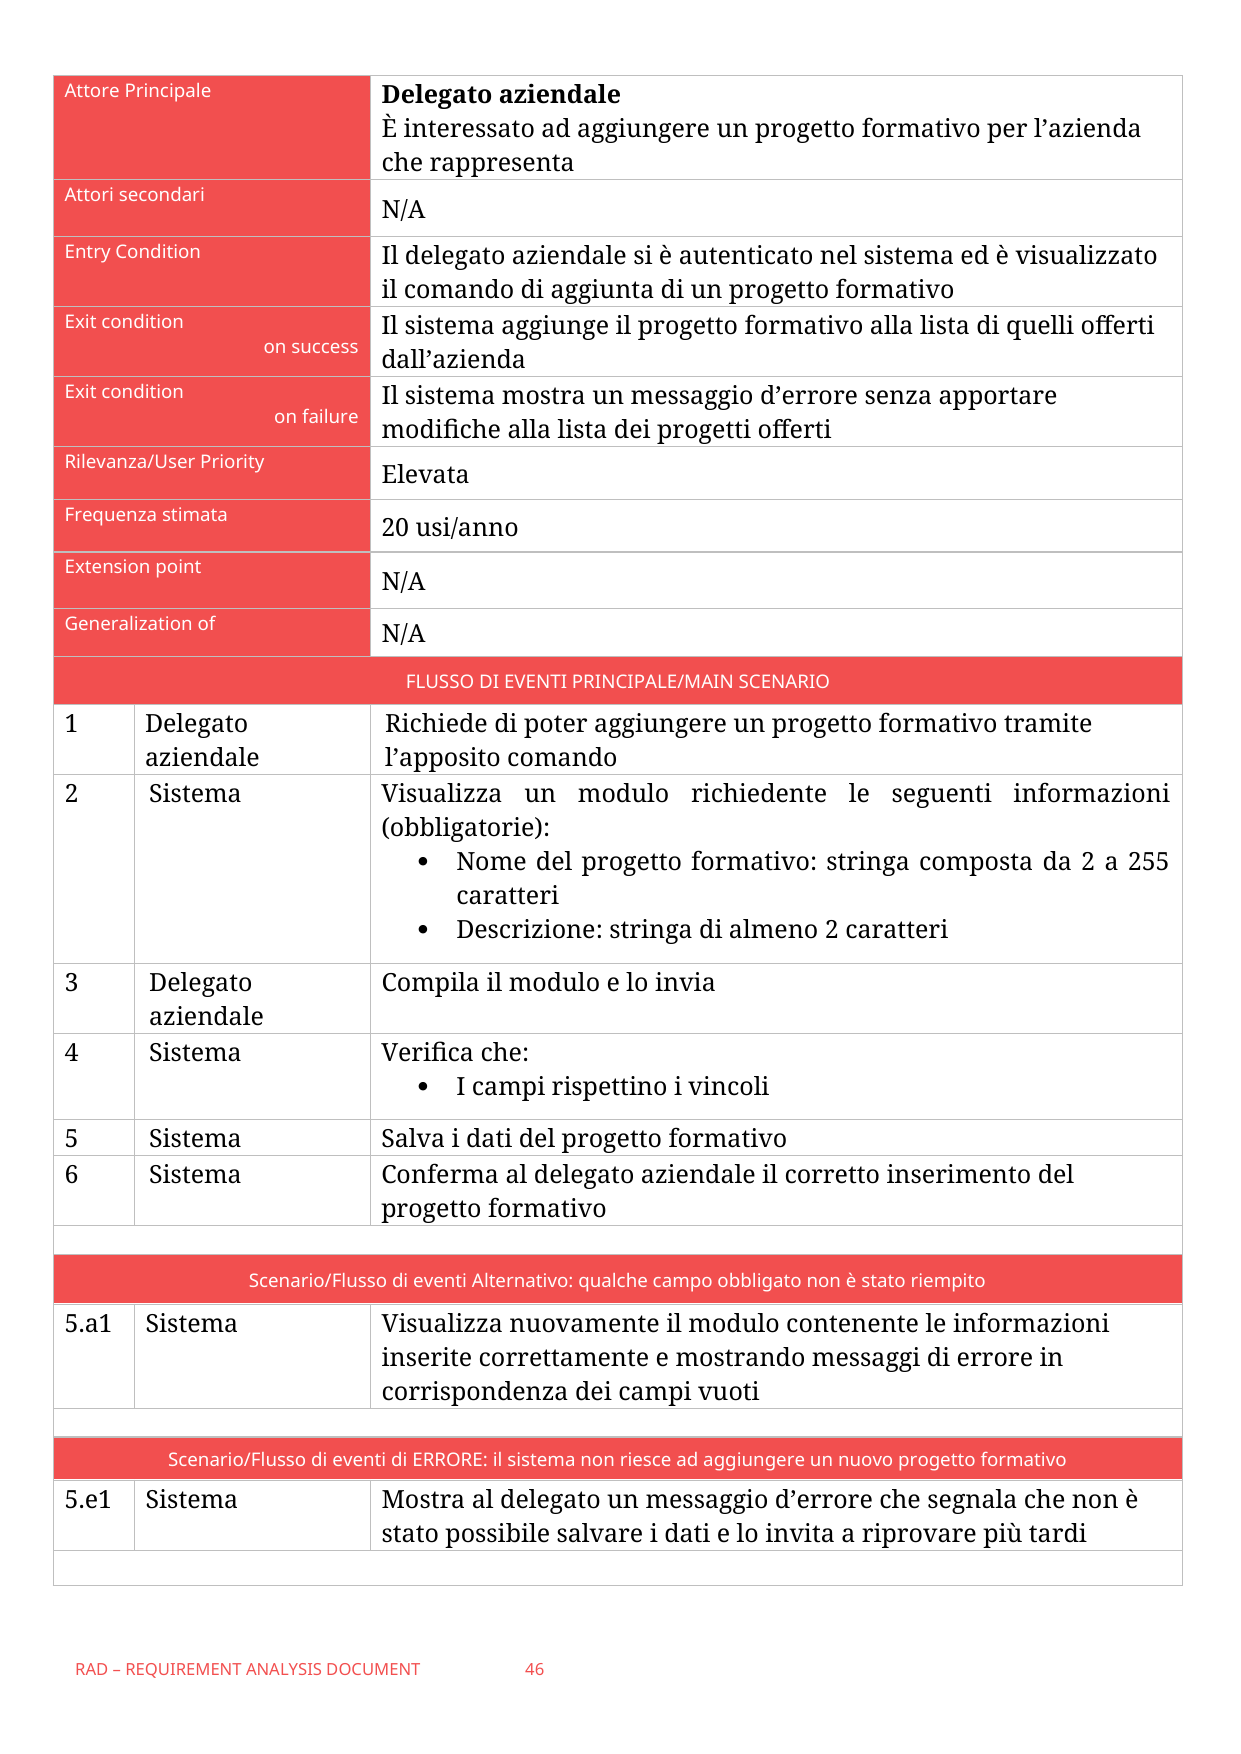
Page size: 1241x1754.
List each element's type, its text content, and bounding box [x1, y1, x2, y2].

table_cell N/A [371, 180, 1182, 236]
table_cell N/A [371, 609, 1182, 656]
table_cell Exit condition on success [54, 307, 370, 376]
table_cell Sistema [135, 1481, 370, 1549]
table_cell Visualizza nuovamente il modulo contenente le informazioni inserite correttamente e mostrando messaggi di errore in corrispondenza dei campi vuoti [371, 1305, 1182, 1407]
table_cell [54, 1226, 1182, 1254]
table_cell Exit condition on failure [54, 377, 370, 446]
table_cell Attore Principale [54, 76, 370, 179]
table_cell 5 [54, 1120, 134, 1155]
table_cell Delegato aziendale È interessato ad aggiungere un progetto formativo per l’azienda che rappresenta [371, 76, 1182, 179]
table_cell 6 [54, 1156, 134, 1225]
table_cell [54, 1551, 1182, 1585]
table_cell Compila il modulo e lo invia [371, 964, 1182, 1033]
table_cell Sistema [135, 1120, 370, 1155]
table_cell Verifica che: I campi rispettino i vincoli [371, 1034, 1182, 1119]
table_cell Delegato aziendale [135, 705, 370, 774]
table_cell Sistema [135, 1156, 370, 1225]
table_cell Sistema [135, 1305, 370, 1407]
table_cell 4 [54, 1034, 134, 1119]
table_cell Sistema [135, 775, 370, 963]
table_cell Elevata [371, 447, 1182, 499]
table_cell Attori secondari [54, 180, 370, 236]
table_cell 3 [54, 964, 134, 1033]
table_cell 1 [54, 705, 134, 774]
table_cell 20 usi/anno [371, 500, 1182, 551]
table_cell Generalization of [54, 609, 370, 656]
table_cell Delegato aziendale [135, 964, 370, 1033]
table_cell Scenario/Flusso di eventi Alternativo: qualche campo obbligato non è stato riempito [54, 1255, 1182, 1303]
table_cell Frequenza stimata [54, 500, 370, 551]
table_cell Richiede di poter aggiungere un progetto formativo tramite l’apposito comando [371, 705, 1182, 774]
table_cell Entry Condition [54, 237, 370, 306]
table_cell Il sistema mostra un messaggio d’errore senza apportare modifiche alla lista dei progetti offerti [371, 377, 1182, 446]
table_cell Extension point [54, 553, 370, 608]
table_cell FLUSSO DI EVENTI PRINCIPALE/MAIN SCENARIO [54, 657, 1182, 704]
table_cell 5.a1 [54, 1305, 134, 1407]
table_cell Scenario/Flusso di eventi di ERRORE: il sistema non riesce ad aggiungere un nuovo progetto formativo [54, 1438, 1182, 1479]
table_cell Conferma al delegato aziendale il corretto inserimento del progetto formativo [371, 1156, 1182, 1225]
table_cell Salva i dati del progetto formativo [371, 1120, 1182, 1155]
table_cell 2 [54, 775, 134, 963]
table_cell Il delegato aziendale si è autenticato nel sistema ed è visualizzato il comando di aggiunta di un progetto formativo [371, 237, 1182, 306]
table_cell [54, 1409, 1182, 1436]
table_cell N/A [371, 553, 1182, 608]
table_cell Mostra al delegato un messaggio d’errore che segnala che non è stato possibile salvare i dati e lo invita a riprovare più tardi [371, 1481, 1182, 1549]
table_cell 5.e1 [54, 1481, 134, 1549]
table_cell Visualizza un modulo richiedente le seguenti informazioni (obbligatorie): Nome del progetto formativo: stringa composta da 2 a 255 caratteri Descrizione: stringa di almeno 2 caratteri [371, 775, 1182, 963]
table_cell Rilevanza/User Priority [54, 447, 370, 499]
table_cell Il sistema aggiunge il progetto formativo alla lista di quelli offerti dall’azienda [371, 307, 1182, 376]
table_cell Sistema [135, 1034, 370, 1119]
